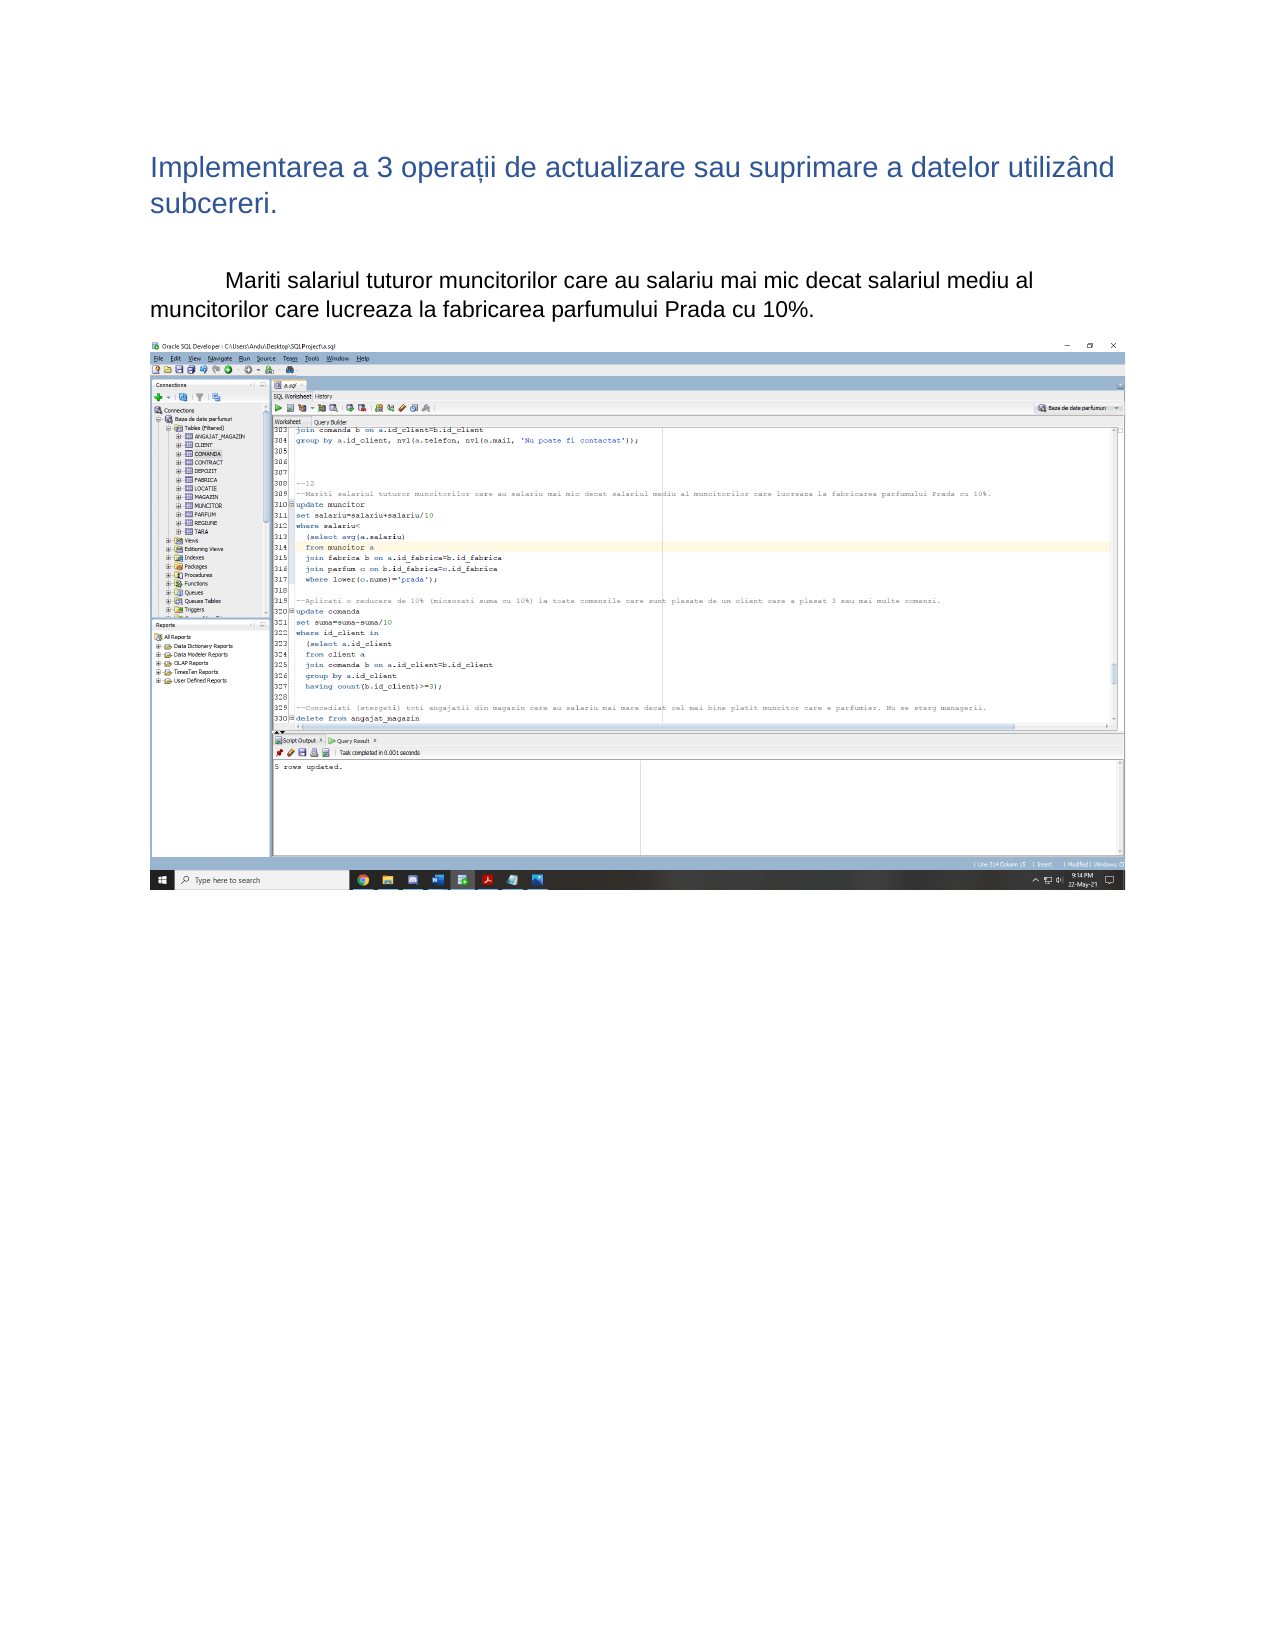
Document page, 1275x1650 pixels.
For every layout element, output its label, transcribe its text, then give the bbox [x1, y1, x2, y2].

text Mariti salariul tuturor muncitorilor care au salariu mai mic decat salariul mediu al muncitorilor care lucreaza la fabricarea parfumului Prada cu 10%. [150, 267, 1125, 322]
subtitle Implementarea a 3 operații de actualizare sau suprimare a datelor utilizând subcereri. [150, 150, 1125, 220]
picture [150, 341, 1125, 890]
